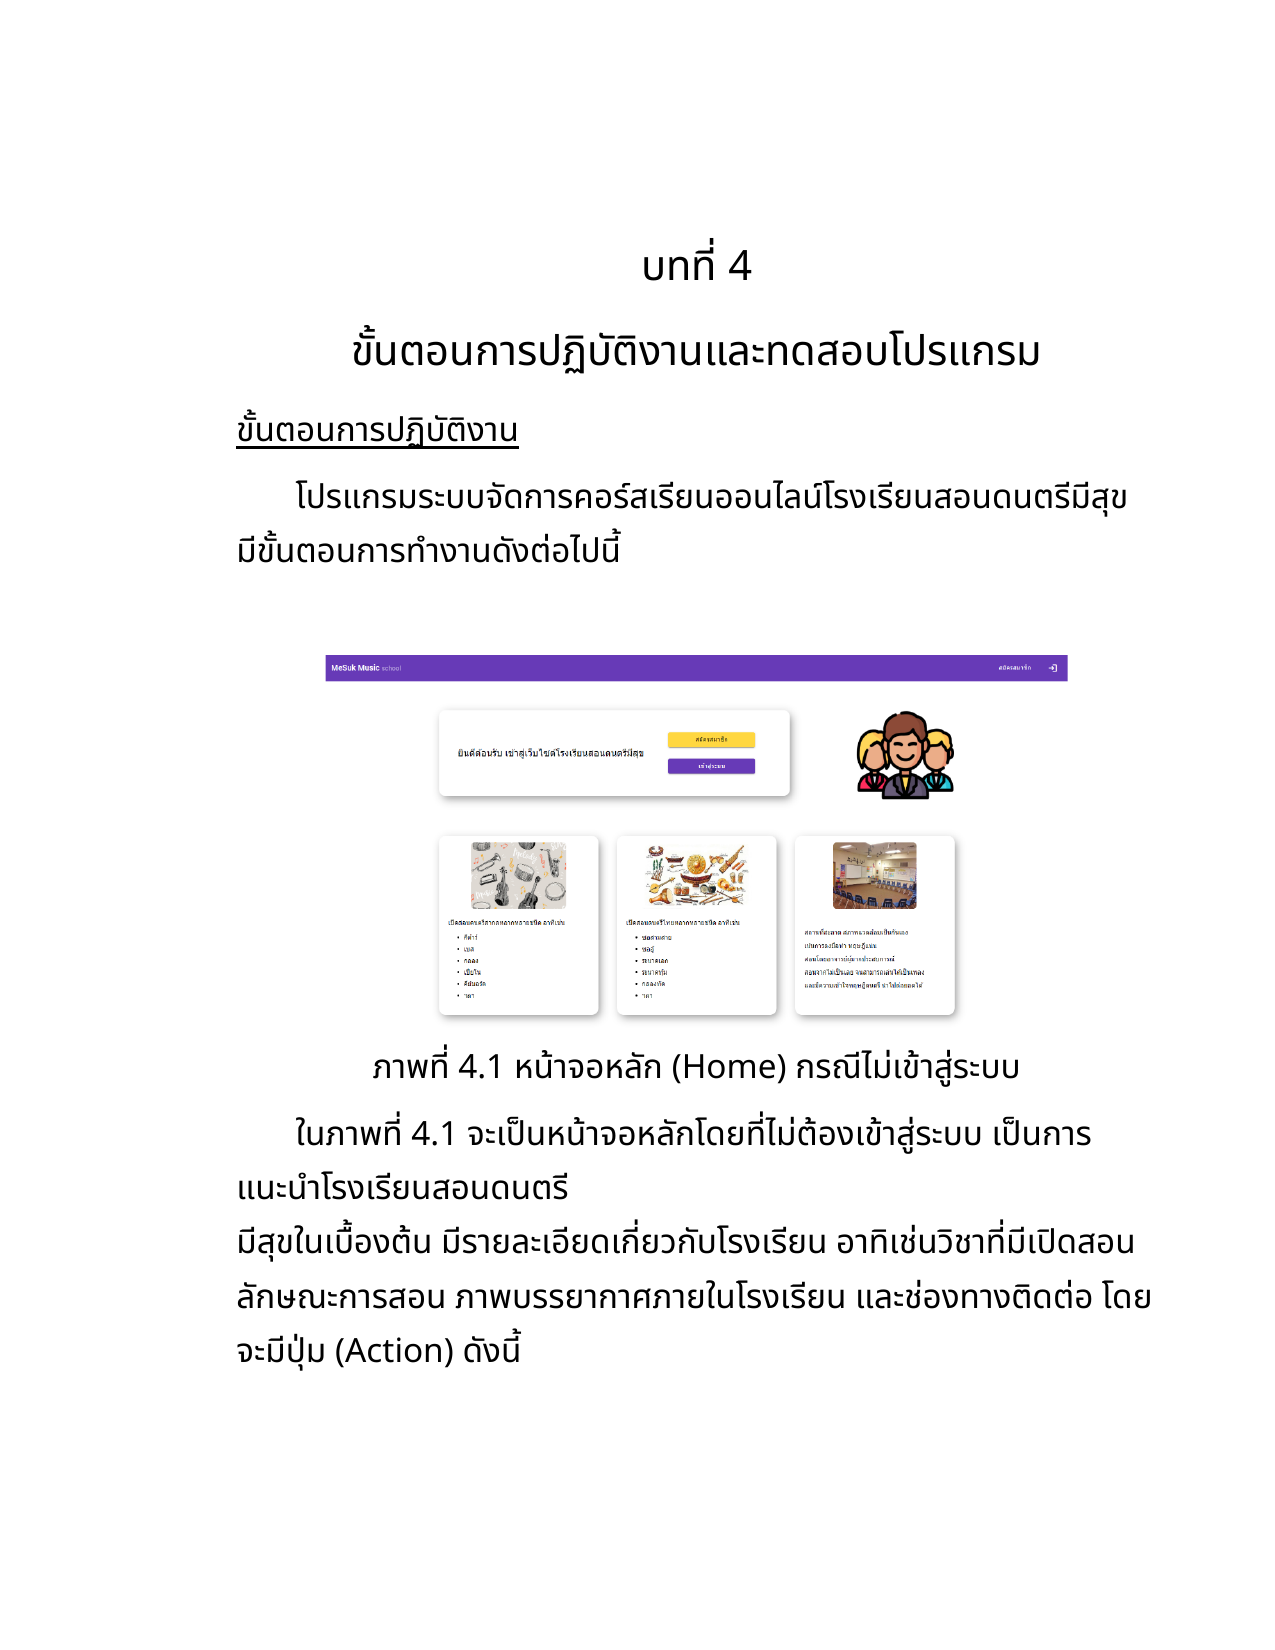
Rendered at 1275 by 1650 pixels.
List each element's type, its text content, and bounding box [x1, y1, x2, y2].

text บทที่ 4 [236, 236, 1157, 299]
picture [325, 655, 1068, 1028]
text โปรแกรมระบบจัดการคอร์สเรียนออนไลน์โรงเรียนสอนดนตรีมีสุข มีขั้นตอนการทำงานดังต่อไปนี้ [236, 473, 1157, 577]
text ในภาพที่ 4.1 จะเป็นหน้าจอหลักโดยที่ไม่ต้องเข้าสู่ระบบ เป็นการแนะนำโรงเรียนสอนดนตรี มีสุขในเบื้องต้น มีรายละเอียดเกี่ยวกับโรงเรียน อาทิเช่นวิชาที่มีเปิดสอน ลักษณะการสอน ภาพบรรยากาศภายในโรงเรียน และช่องทางติดต่อ โดยจะมีปุ่ม (Action) ดังนี้ [236, 1109, 1157, 1378]
text ขั้นตอนการปฏิบัติงานและทดสอบโปรแกรม [236, 321, 1157, 384]
text ภาพที่ 4.1 หน้าจอหลัก (Home) กรณีไม่เข้าสู่ระบบ [236, 1042, 1157, 1093]
text ขั้นตอนการปฏิบัติงาน [236, 406, 1157, 456]
